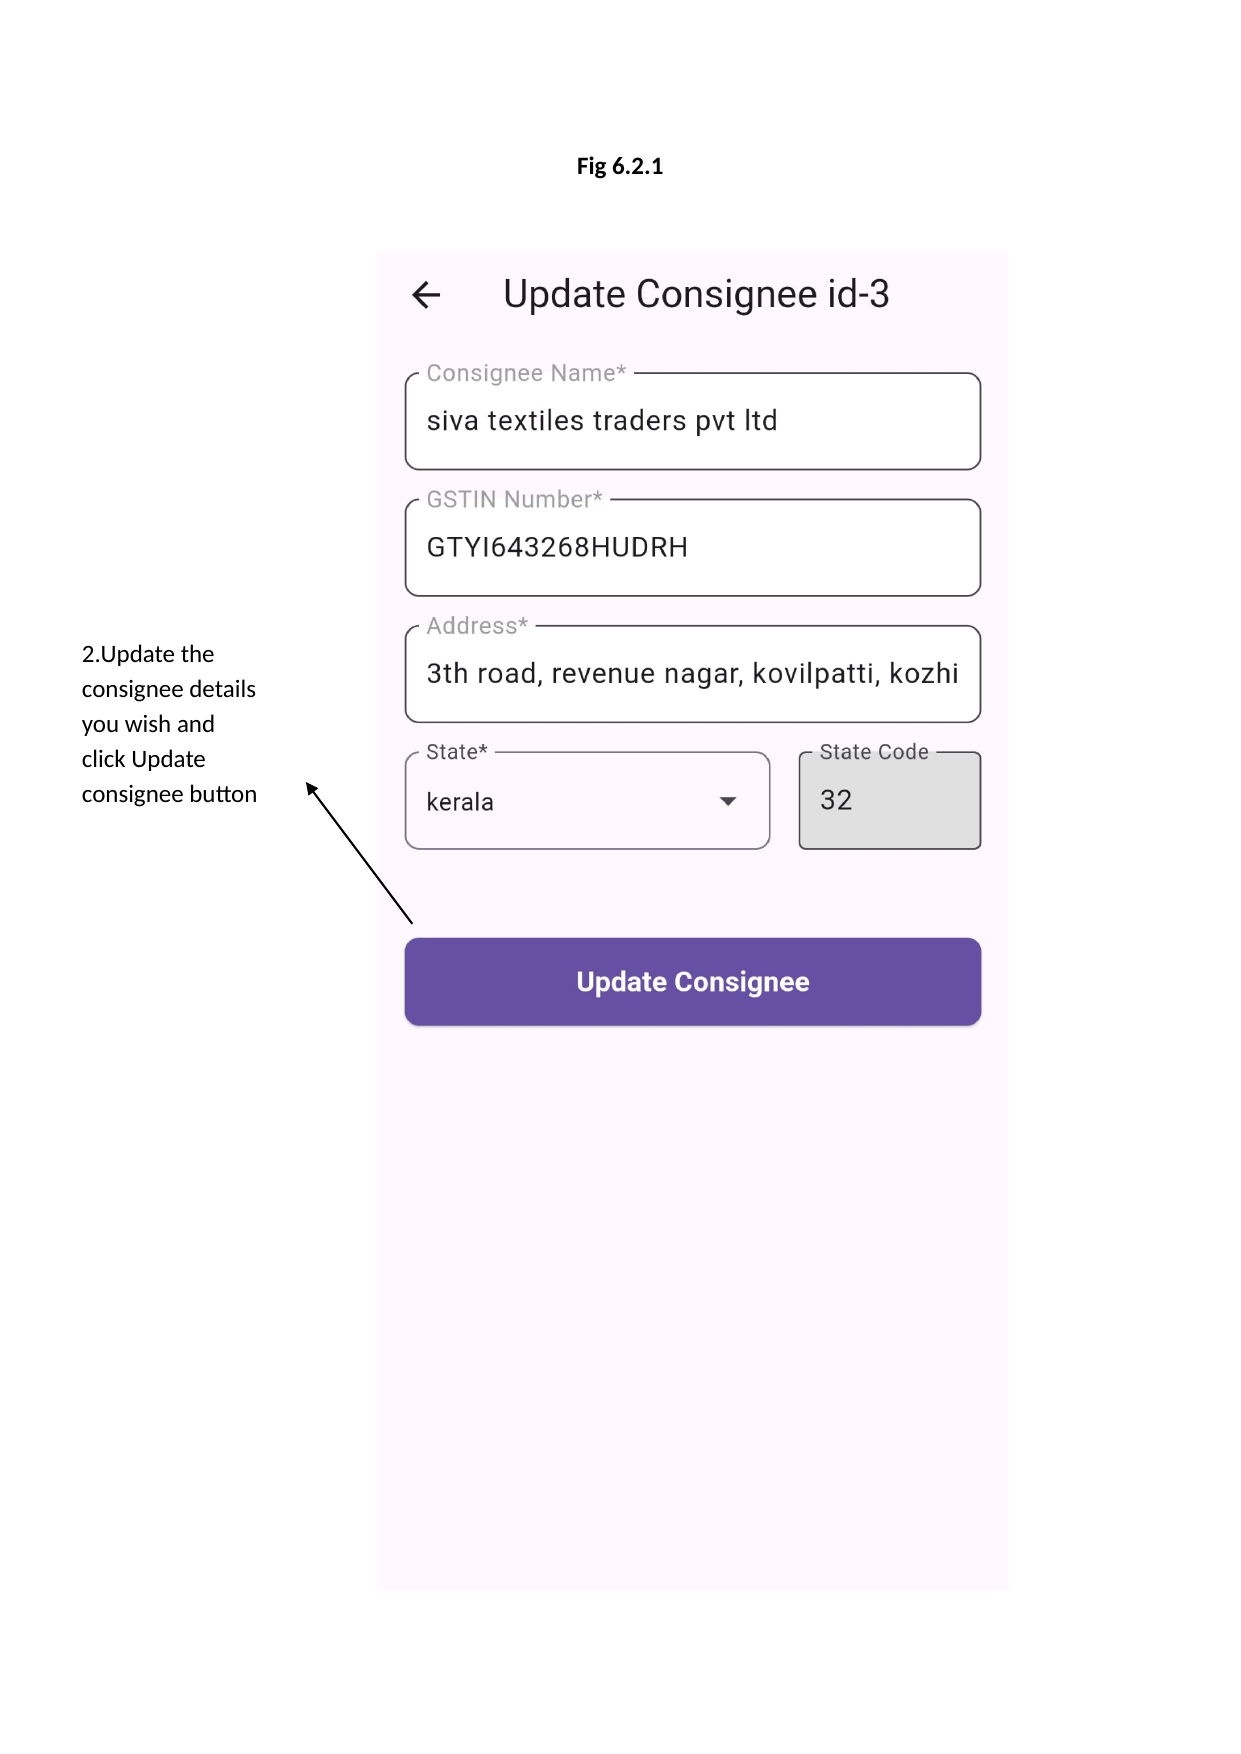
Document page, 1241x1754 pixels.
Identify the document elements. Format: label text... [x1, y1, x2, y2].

picture [377, 253, 1009, 1590]
text Fig 6.2.1 [150, 150, 1090, 181]
